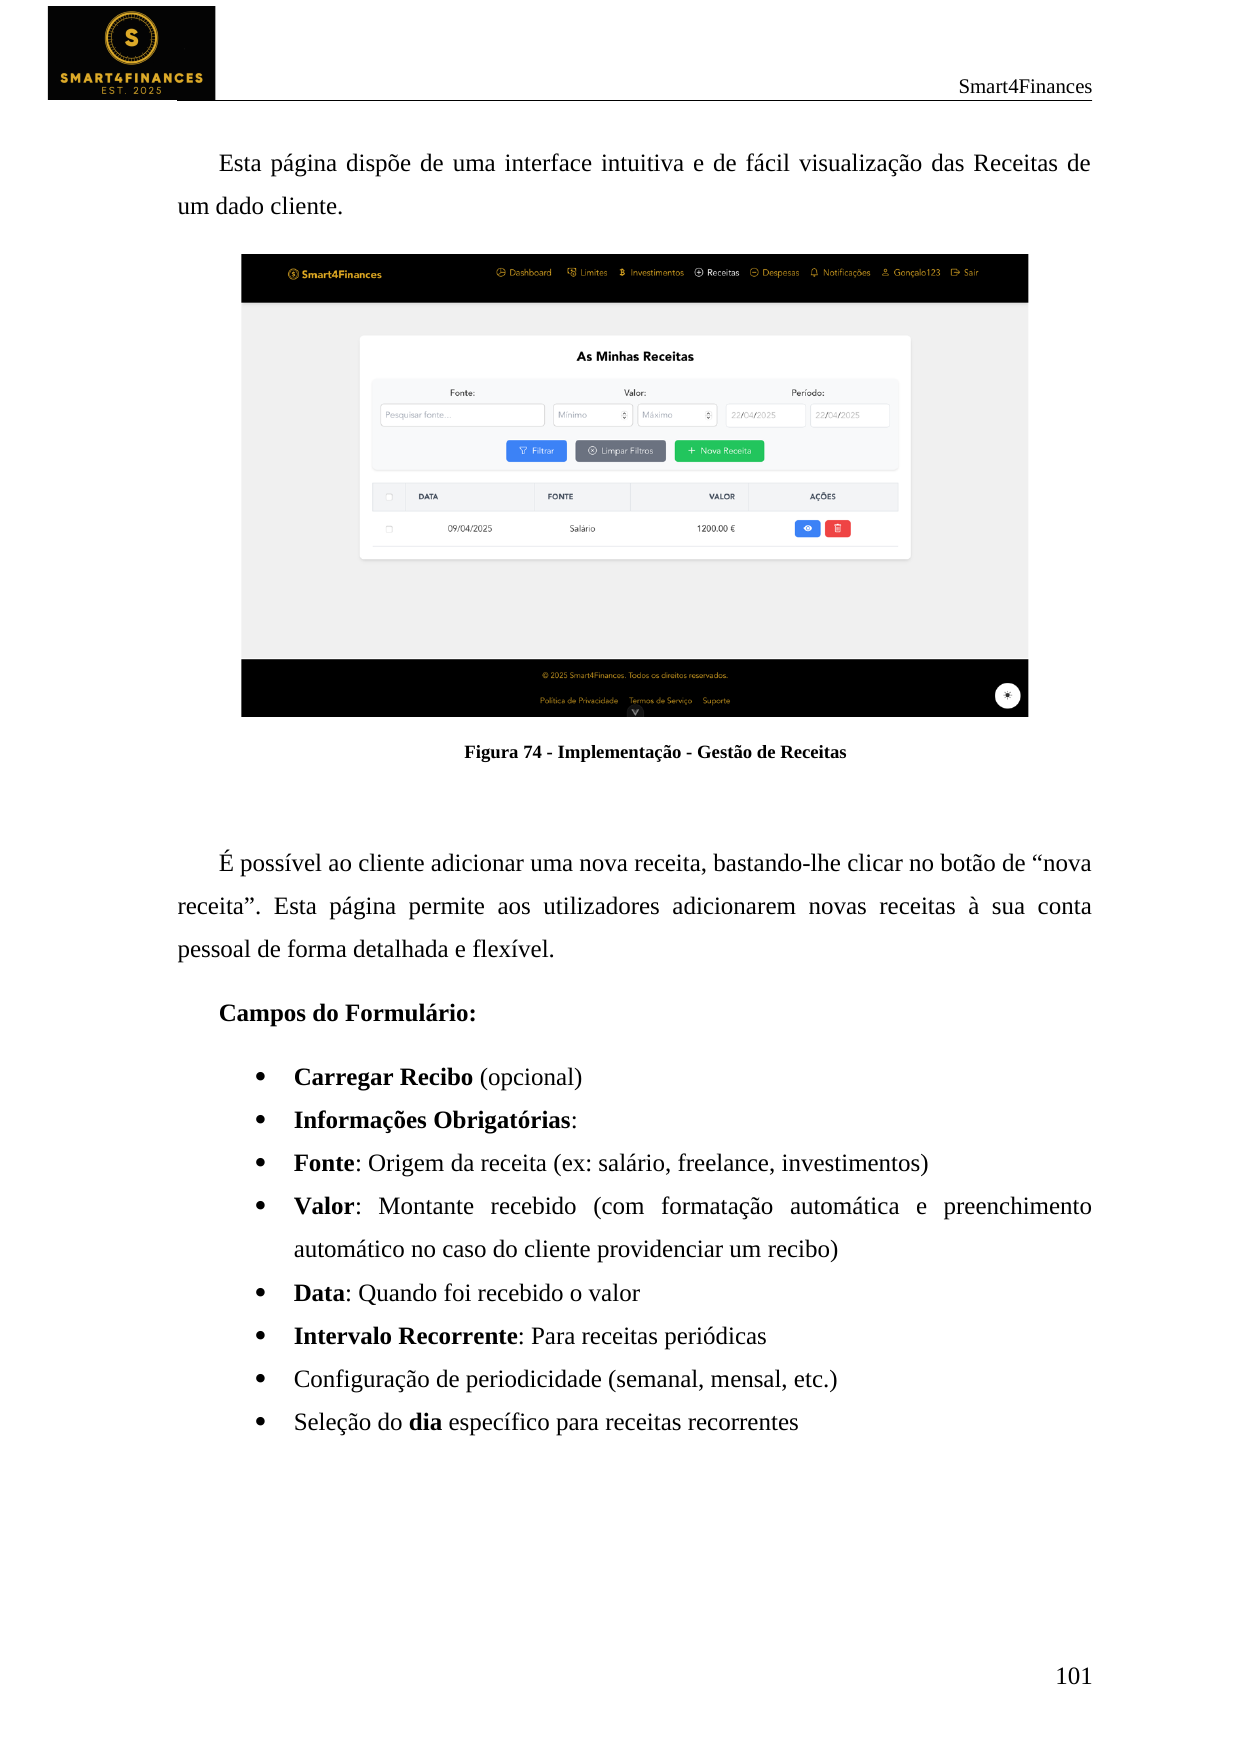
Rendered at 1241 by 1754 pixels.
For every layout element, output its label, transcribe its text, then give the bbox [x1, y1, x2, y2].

list Intervalo Recorrente: Para receitas periódicas [256, 1321, 1092, 1349]
list Seleção do dia específico para receitas recorrentes [256, 1407, 1092, 1436]
text Esta página dispõe de uma interface intuitiva e de fácil visualização das Receitas de um dado cliente. [177, 148, 1092, 219]
list Configuração de periodicidade (semanal, mensal, etc.) [256, 1364, 1092, 1393]
list Fonte: Origem da receita (ex: salário, freelance, investimentos) [256, 1148, 1092, 1177]
list Valor: Montante recebido (com formatação automática e preenchimento automático no caso do cliente providenciar um recibo) [256, 1191, 1092, 1263]
list Carregar Recibo (opcional) [256, 1062, 1092, 1091]
text Figura 74 - Implementação - Gestão de Receitas [177, 741, 1092, 763]
text É possível ao cliente adicionar uma nova receita, bastando-lhe clicar no botão de “nova receita”. Esta página permite aos utilizadores adicionarem novas receitas à sua conta pessoal de forma detalhada e flexível. [177, 848, 1092, 963]
text Campos do Formulário: [177, 998, 1092, 1027]
picture [241, 254, 1029, 717]
picture [47, 6, 216, 100]
list Data: Quando foi recebido o valor [256, 1278, 1092, 1306]
list Informações Obrigatórias: [256, 1105, 1092, 1134]
